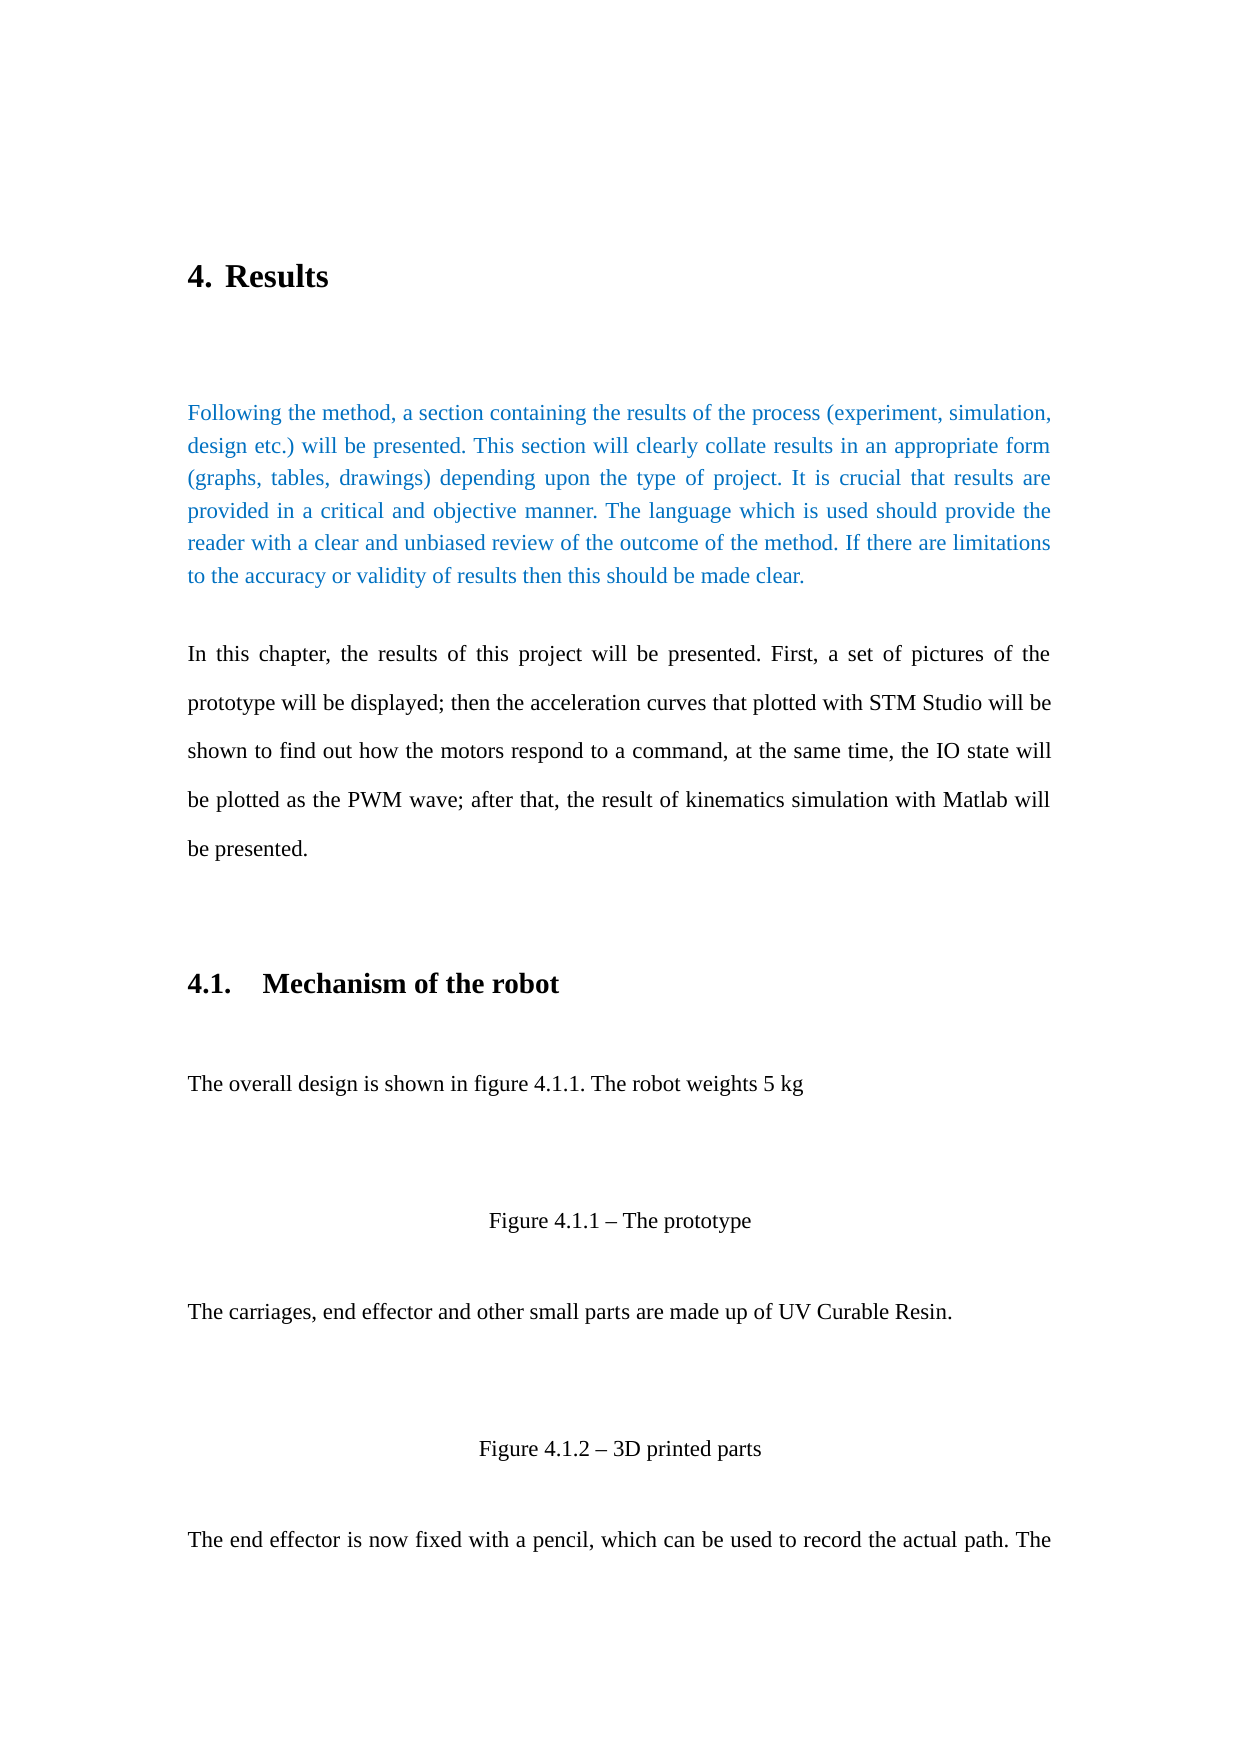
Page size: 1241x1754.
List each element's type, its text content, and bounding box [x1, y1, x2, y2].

text The carriages, end effector and other small parts are made up of UV Curable Resin. [187, 1295, 1053, 1327]
subtitle Results [187, 243, 1053, 308]
text The overall design is shown in figure 4.1.1. The robot weights 5 kg [187, 1067, 1053, 1099]
text Figure 4.1.2 – 3D printed parts [187, 1432, 1053, 1464]
text In this chapter, the results of this project will be presented. First, a set of pictures of the prototype will be displayed; then the acceleration curves that plotted with STM Studio will be shown to find out how the motors respond to a command, at the same time, the IO state will be plotted as the PWM wave; after that, the result of kinematics simulation with Matlab will be presented. [187, 637, 1053, 864]
subtitle Mechanism of the robot [187, 950, 1053, 1015]
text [187, 1523, 1053, 1556]
text Following the method, a section containing the results of the process (experiment, simulation, design etc.) will be presented. This section will clearly collate results in an appropriate form (graphs, tables, drawings) depending upon the type of project. It is crucial that results are provided in a critical and objective manner. The language which is used should provide the reader with a clear and unbiased review of the outcome of the method. If there are limitations to the accuracy or validity of results then this should be made clear. [187, 396, 1053, 591]
text Figure 4.1.1 – The prototype [187, 1204, 1053, 1236]
